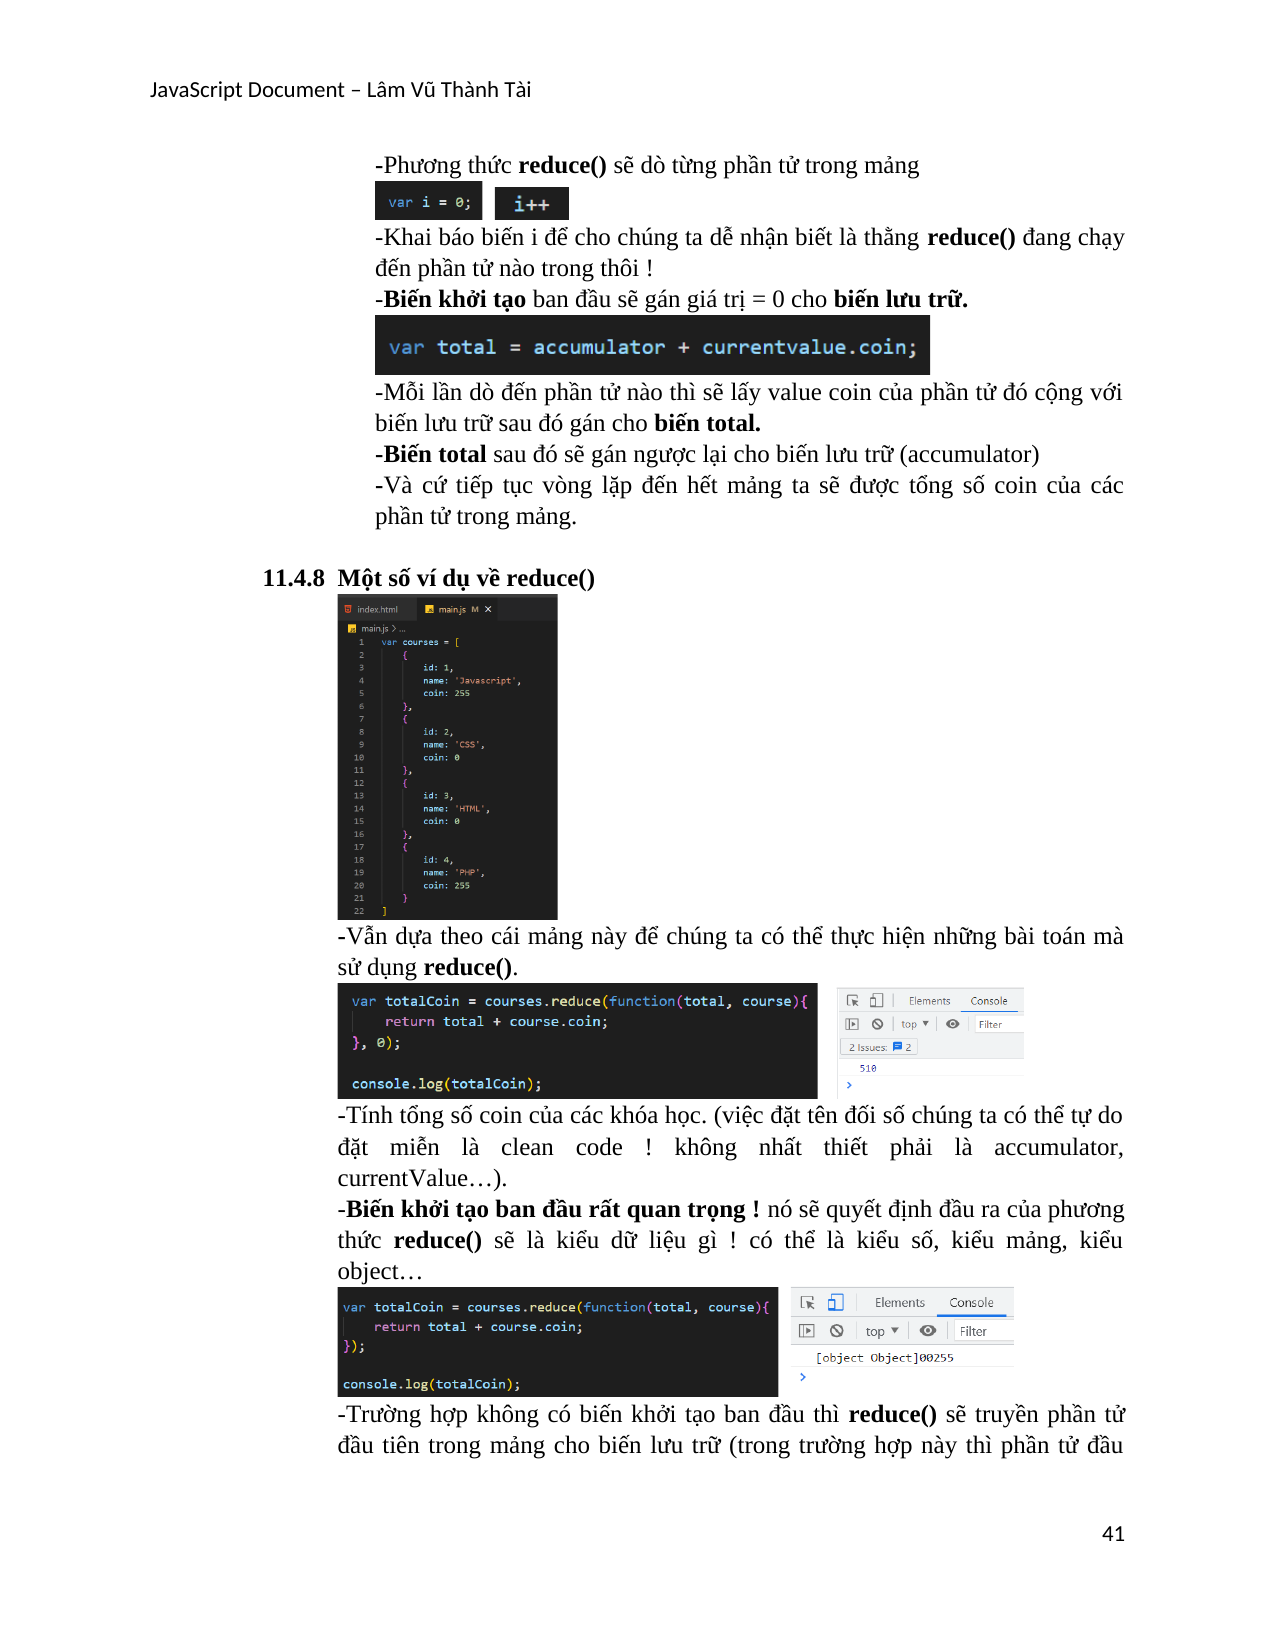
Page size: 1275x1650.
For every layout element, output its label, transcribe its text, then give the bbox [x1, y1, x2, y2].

list -Và cứ tiếp tục vòng lặp đến hết mảng ta sẽ được tổng số coin của các phần tử trong mảng. [375, 470, 1125, 530]
picture [375, 181, 483, 220]
picture [494, 187, 569, 220]
picture [337, 1287, 779, 1397]
picture [375, 315, 931, 375]
list -Biến khởi tạo ban đầu sẽ gán giá trị = 0 cho biến lưu trữ. [375, 284, 1125, 313]
list Một số ví dụ về reduce() [262, 563, 1125, 592]
picture [836, 984, 1024, 1099]
list -Biến khởi tạo ban đầu rất quan trọng ! nó sẽ quyết định đầu ra của phương thức reduce() sẽ là kiểu dữ liệu gì ! có thể là kiểu số, kiểu mảng, kiểu object… [337, 1194, 1125, 1284]
picture [790, 1286, 1014, 1397]
list -Mỗi lần dò đến phần tử nào thì sẽ lấy value coin của phần tử đó cộng với biến lưu trữ sau đó gán cho biến total. [375, 377, 1125, 437]
list -Tính tổng số coin của các khóa học. (việc đặt tên đối số chúng ta có thể tự do đặt miễn là clean code ! không nhất thiết phải là accumulator, currentValue…). [337, 1101, 1125, 1191]
picture [337, 594, 558, 920]
picture [337, 983, 818, 1099]
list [337, 1399, 1125, 1459]
list -Phương thức reduce() sẽ dò từng phần tử trong mảng [375, 150, 1125, 179]
list -Biến total sau đó sẽ gán ngược lại cho biến lưu trữ (accumulator) [375, 439, 1125, 468]
list -Vẫn dựa theo cái mảng này để chúng ta có thể thực hiện những bài toán mà sử dụng reduce(). [337, 921, 1125, 981]
list -Khai báo biến i để cho chúng ta dễ nhận biết là thằng reduce() đang chạy đến phần tử nào trong thôi ! [375, 222, 1125, 282]
